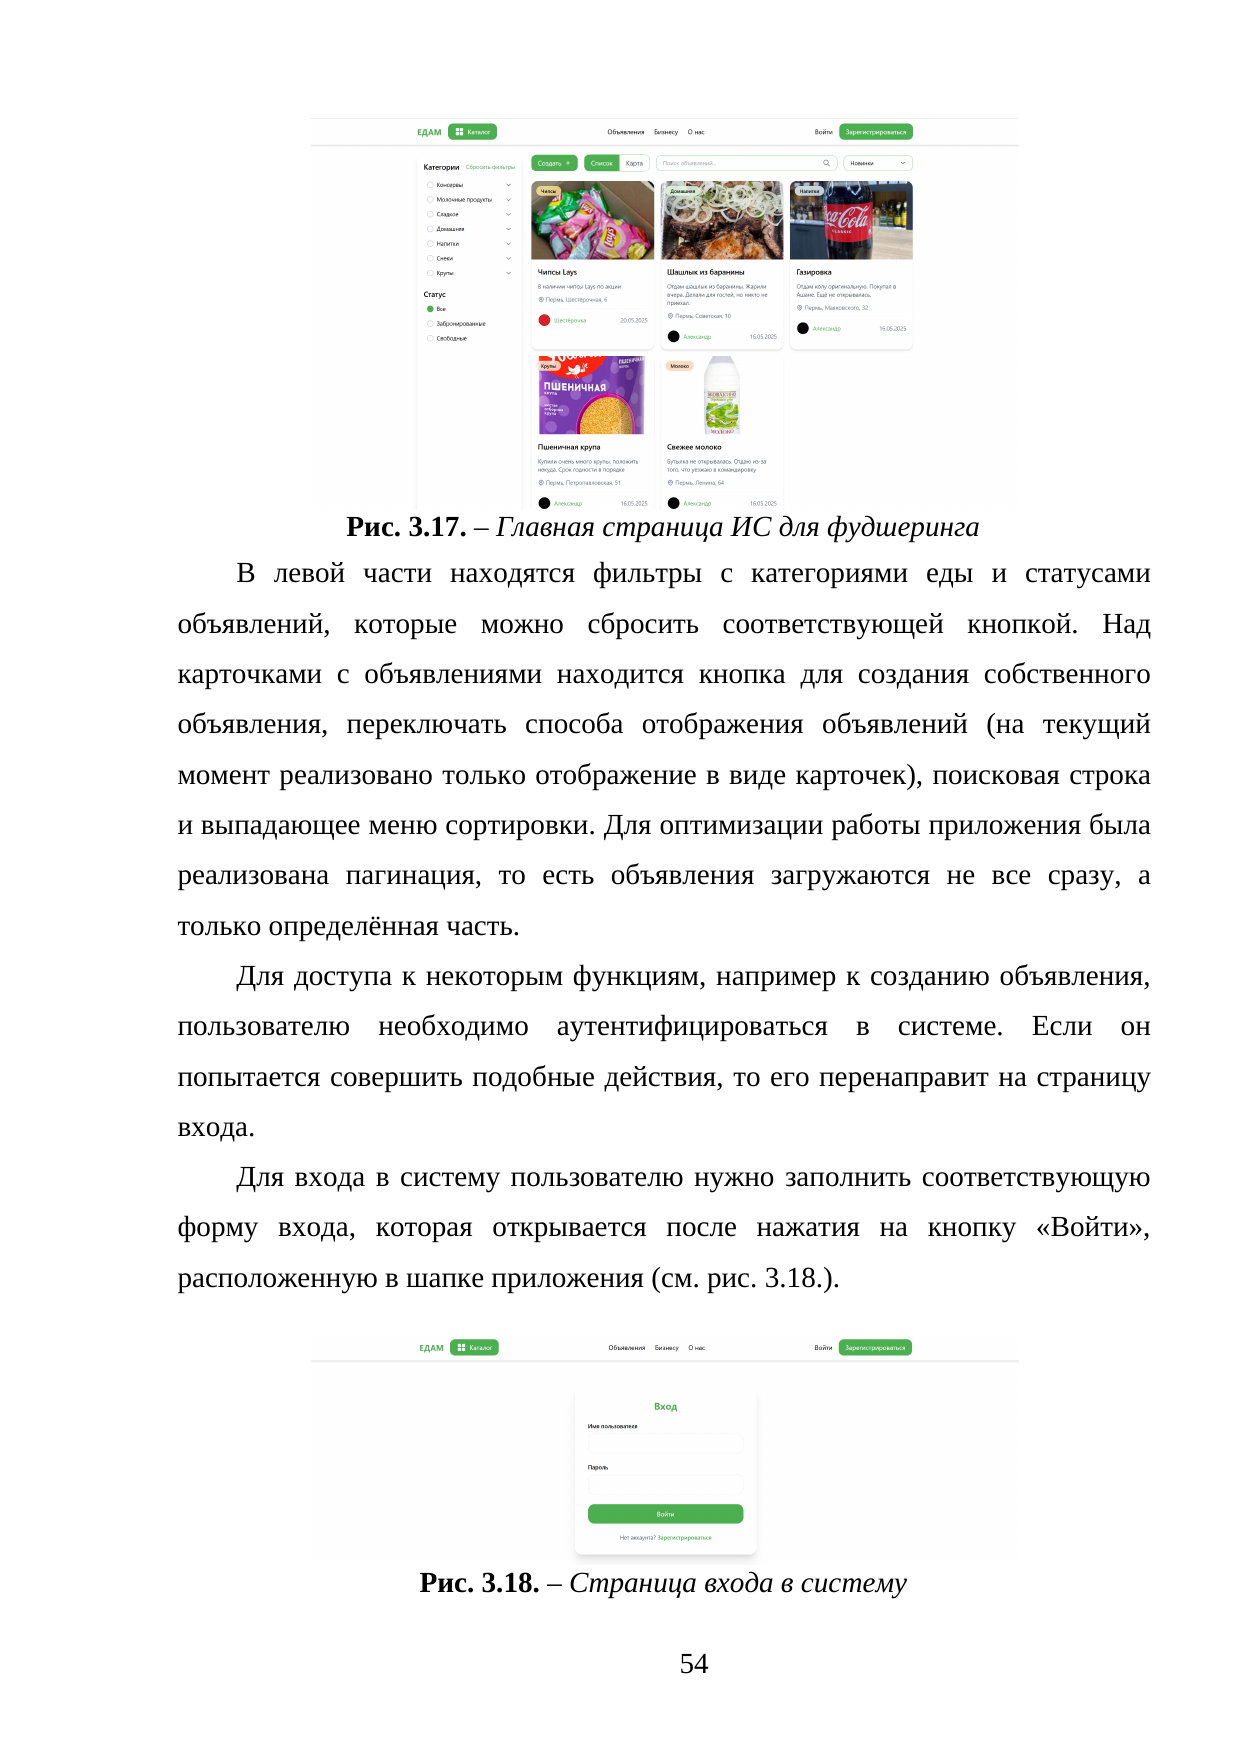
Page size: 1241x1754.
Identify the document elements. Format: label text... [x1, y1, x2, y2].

text В левой части находятся фильтры с категориями еды и статусами объявлений, которые можно сбросить соответствующей кнопкой. Над карточками с объявлениями находится кнопка для создания собственного объявления, переключать способа отображения объявлений (на текущий момент реализовано только отображение в виде карточек), поисковая строка и выпадающее меню сортировки. Для оптимизации работы приложения была реализована пагинация, то есть объявления загружаются не все сразу, а только определённая часть. [177, 556, 1152, 941]
text Для входа в систему пользователю нужно заполнить соответствующую форму входа, которая открывается после нажатия на кнопку «Войти», расположенную в шапке приложения (см. рис. 3.18.). [177, 1159, 1152, 1293]
text Рис. 3.17. – Главная страница ИС для фудшеринга [177, 509, 1152, 543]
text Рис. 3.18. – Страница входа в систему [177, 1565, 1152, 1598]
picture [310, 1335, 1019, 1565]
picture [310, 118, 1019, 510]
text Для доступа к некоторым функциям, например к созданию объявления, пользователю необходимо аутентифицироваться в системе. Если он попытается совершить подобные действия, то его перенаправит на страницу входа. [177, 958, 1152, 1142]
